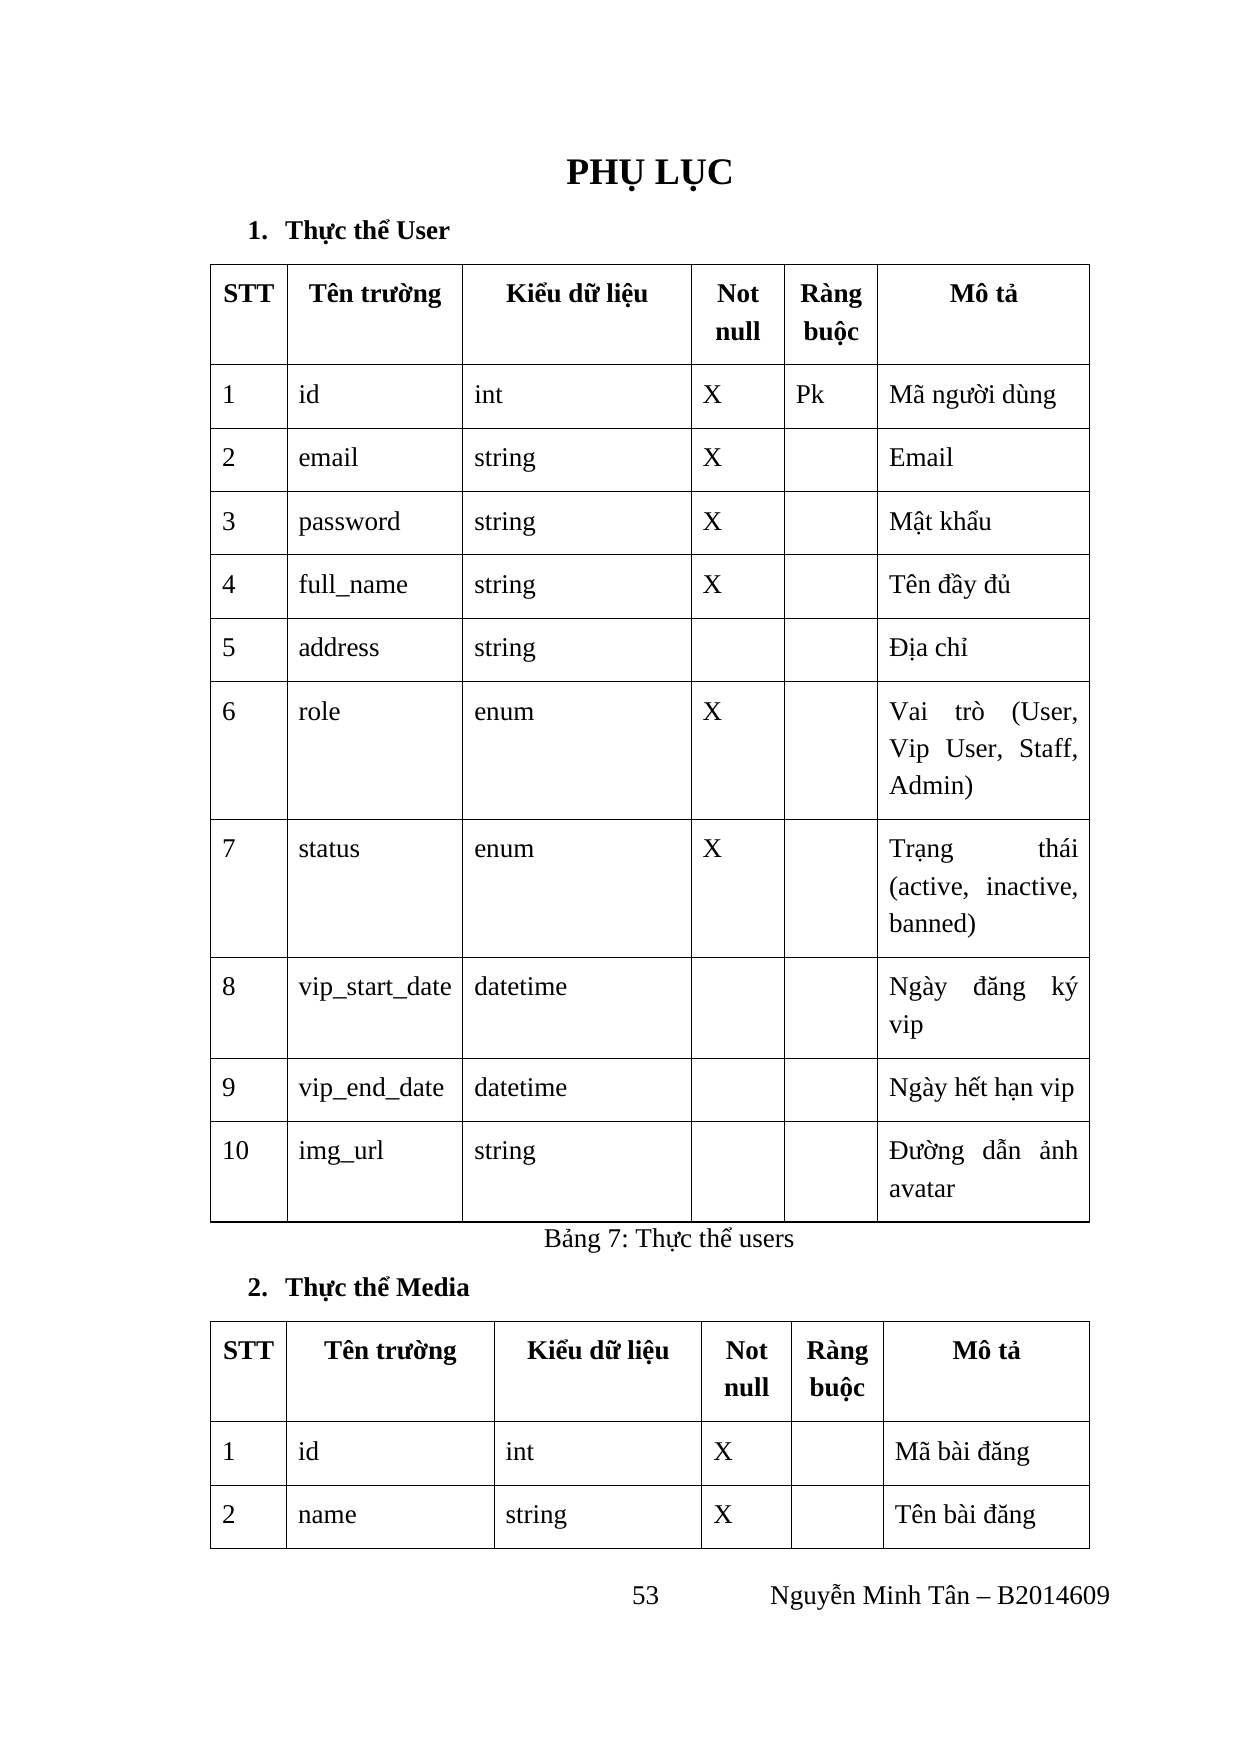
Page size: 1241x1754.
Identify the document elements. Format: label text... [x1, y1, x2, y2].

table_cell 5 [211, 619, 287, 681]
table_cell 10 [211, 1122, 287, 1221]
table_cell string [463, 619, 691, 681]
table_cell 2 [211, 1486, 286, 1548]
table_cell Đường dẫn ảnh avatar [878, 1122, 1089, 1221]
table_cell Mã người dùng [878, 365, 1089, 428]
table_cell X [692, 492, 784, 554]
table_cell Trạng thái (active, inactive, banned) [878, 820, 1089, 957]
table_cell string [463, 1122, 691, 1221]
table_cell vip_end_date [288, 1059, 462, 1121]
table_header Tên trường [288, 265, 462, 364]
table_cell X [692, 429, 784, 491]
table_cell X [692, 555, 784, 618]
table_cell email [288, 429, 462, 491]
table_cell X [692, 682, 784, 819]
table_cell enum [463, 820, 691, 957]
table_header Kiểu dữ liệu [463, 265, 691, 364]
table_cell Tên bài đăng [884, 1486, 1089, 1548]
table_cell Tên đầy đủ [878, 555, 1089, 618]
table_header Ràng buộc [785, 265, 877, 364]
table_cell Ngày hết hạn vip [878, 1059, 1089, 1121]
table_cell 7 [211, 820, 287, 957]
table_cell id [287, 1422, 494, 1484]
table_cell Vai trò (User, Vip User, Staff, Admin) [878, 682, 1089, 819]
table_cell [785, 619, 877, 681]
table_cell [692, 1059, 784, 1121]
table_cell datetime [463, 958, 691, 1057]
table_header Mô tả [878, 265, 1089, 364]
table_cell Pk [785, 365, 877, 428]
table_cell [785, 429, 877, 491]
table_cell X [692, 820, 784, 957]
table_header Ràng buộc [792, 1322, 883, 1421]
table_cell id [288, 365, 462, 428]
table_cell status [288, 820, 462, 957]
table_cell [785, 1122, 877, 1221]
table_cell [785, 492, 877, 554]
table_cell X [702, 1422, 791, 1484]
table_cell string [463, 555, 691, 618]
table_cell string [463, 492, 691, 554]
table_cell [692, 619, 784, 681]
table_cell name [287, 1486, 494, 1548]
table_cell role [288, 682, 462, 819]
table_cell 4 [211, 555, 287, 618]
table_cell [785, 682, 877, 819]
table_header Not null [692, 265, 784, 364]
table_cell int [463, 365, 691, 428]
table_cell [785, 958, 877, 1057]
subtitle PHỤ LỤC [210, 150, 1090, 193]
table_cell [785, 1059, 877, 1121]
table_cell [785, 555, 877, 618]
table_cell password [288, 492, 462, 554]
table_cell string [495, 1486, 701, 1548]
table_cell [792, 1422, 883, 1484]
table_cell [692, 958, 784, 1057]
table_header STT [211, 1322, 286, 1421]
list Thực thể User [247, 214, 1090, 245]
table_cell X [702, 1486, 791, 1548]
table_header Mô tả [884, 1322, 1089, 1421]
table_header Not null [702, 1322, 791, 1421]
table_cell datetime [463, 1059, 691, 1121]
table_cell Địa chỉ [878, 619, 1089, 681]
table_header Kiểu dữ liệu [495, 1322, 701, 1421]
table_cell [792, 1486, 883, 1548]
table_cell string [463, 429, 691, 491]
table_header Tên trường [287, 1322, 494, 1421]
table_header STT [211, 265, 287, 364]
table_cell 8 [211, 958, 287, 1057]
table_cell full_name [288, 555, 462, 618]
table_cell vip_start_date [288, 958, 462, 1057]
table_cell address [288, 619, 462, 681]
table_cell 1 [211, 365, 287, 428]
table_cell Mật khẩu [878, 492, 1089, 554]
table_cell 2 [211, 429, 287, 491]
table_cell 6 [211, 682, 287, 819]
table_cell Ngày đăng ký vip [878, 958, 1089, 1057]
table_cell 3 [211, 492, 287, 554]
table_cell X [692, 365, 784, 428]
table_cell enum [463, 682, 691, 819]
table_cell img_url [288, 1122, 462, 1221]
table_cell [692, 1122, 784, 1221]
table_cell 9 [211, 1059, 287, 1121]
table_cell int [495, 1422, 701, 1484]
list Thực thể Media [247, 1271, 1090, 1302]
table_cell Mã bài đăng [884, 1422, 1089, 1484]
table_cell Email [878, 429, 1089, 491]
table_cell 1 [211, 1422, 286, 1484]
table_cell [785, 820, 877, 957]
